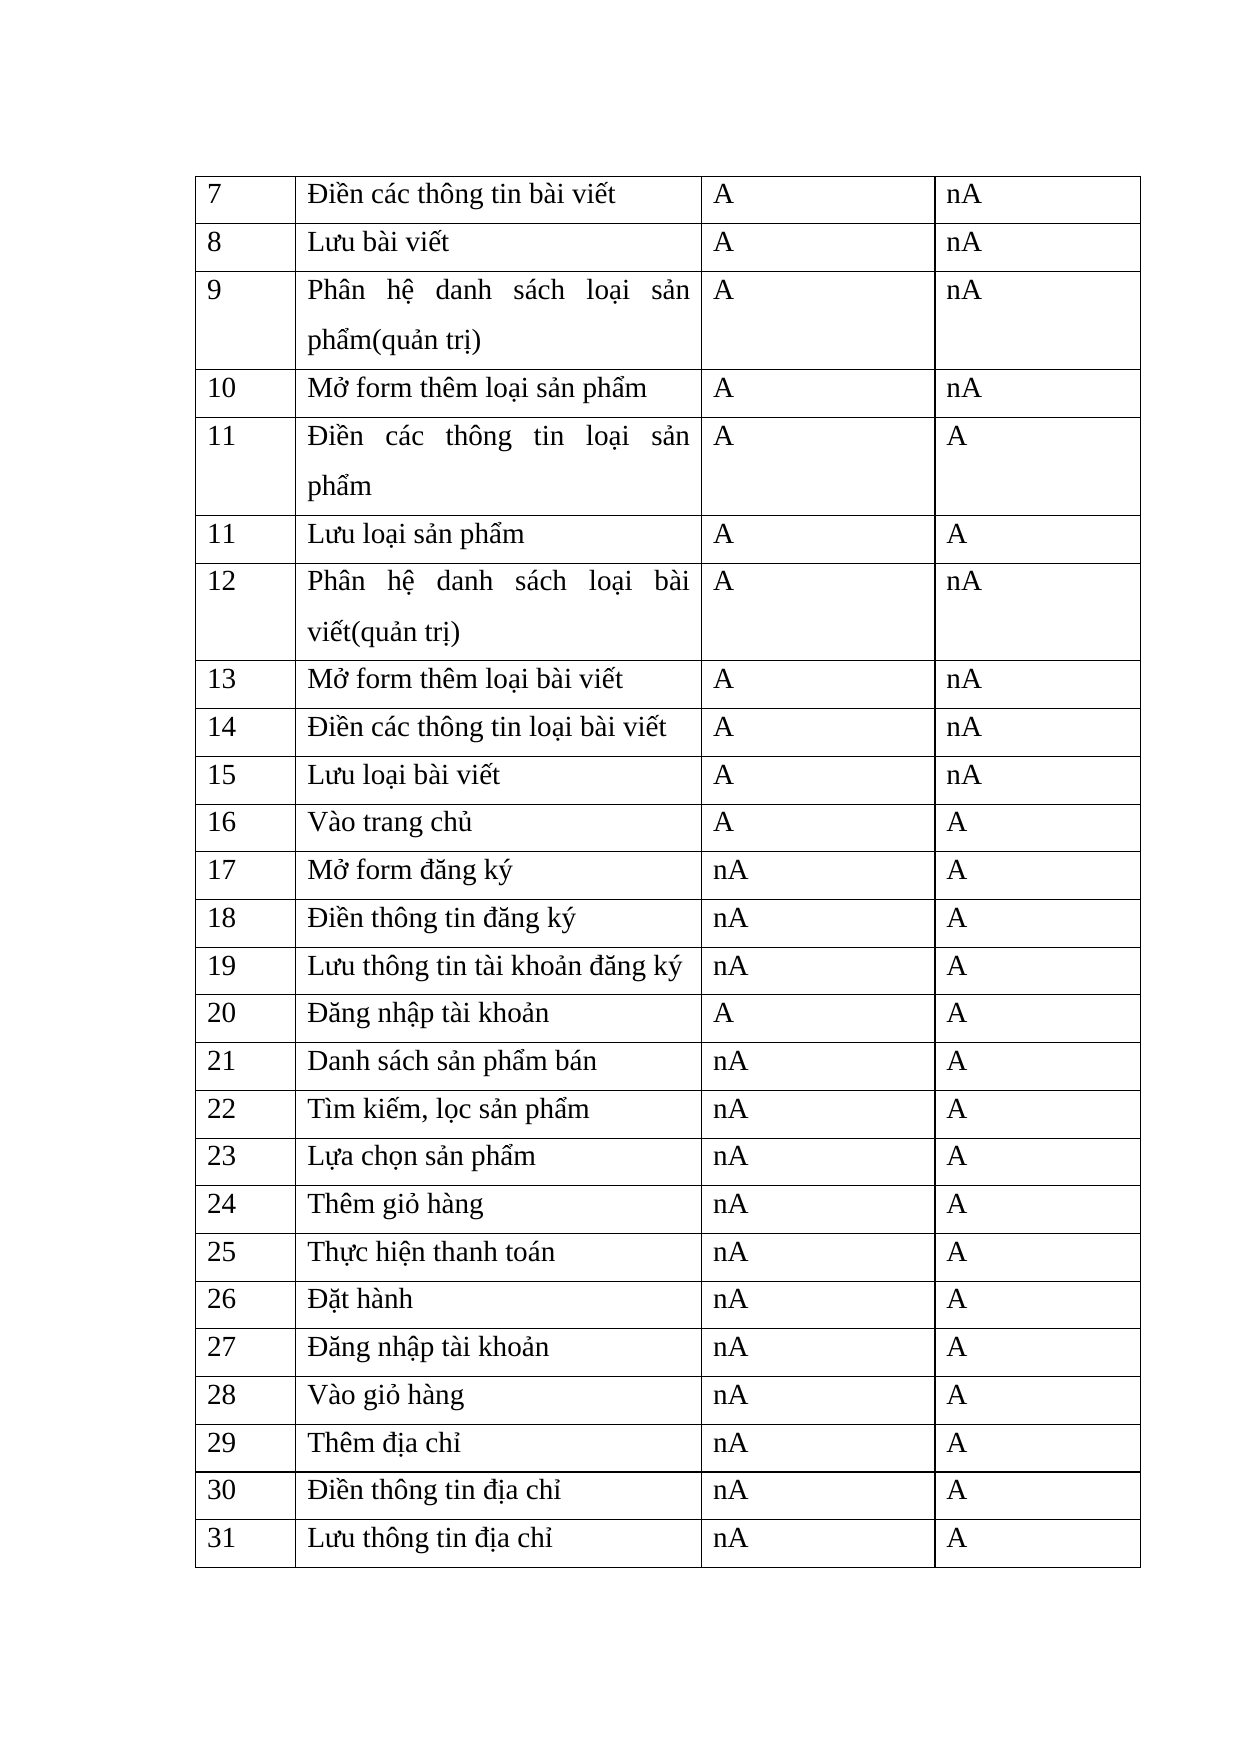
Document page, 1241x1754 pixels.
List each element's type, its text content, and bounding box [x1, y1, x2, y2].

table_cell nA [702, 1139, 934, 1185]
table_cell Mở form thêm loại bài viết [296, 661, 701, 708]
table_cell A [936, 852, 1140, 899]
table_cell A [936, 516, 1140, 562]
table_cell A [936, 1377, 1140, 1424]
table_cell A [702, 757, 934, 803]
table_cell Lưu loại bài viết [296, 757, 701, 803]
table_cell A [936, 948, 1140, 994]
table_cell Lựa chọn sản phẩm [296, 1139, 701, 1185]
table_cell nA [702, 1091, 934, 1137]
table_cell Điền thông tin đăng ký [296, 900, 701, 947]
table_cell Thực hiện thanh toán [296, 1234, 701, 1281]
table_cell nA [936, 709, 1140, 756]
table_cell A [702, 272, 934, 369]
table_cell A [936, 1234, 1140, 1281]
table_cell nA [936, 224, 1140, 271]
table_cell 13 [196, 661, 295, 708]
table_cell A [702, 370, 934, 417]
table_cell 18 [196, 900, 295, 947]
table_cell 10 [196, 370, 295, 417]
table_cell Phân hệ danh sách loại bài viết(quản trị) [296, 564, 701, 660]
table_cell A [702, 564, 934, 660]
table_cell nA [936, 564, 1140, 660]
table_cell nA [702, 1043, 934, 1090]
table_cell Điền các thông tin loại sản phẩm [296, 418, 701, 515]
table_cell A [702, 995, 934, 1042]
table_cell A [936, 1425, 1140, 1471]
table_cell 30 [196, 1473, 295, 1519]
table_cell A [936, 1091, 1140, 1137]
table_cell A [936, 1043, 1140, 1090]
table_cell A [936, 1329, 1140, 1376]
table_cell nA [702, 1377, 934, 1424]
table_cell nA [936, 177, 1140, 223]
table_cell Mở form thêm loại sản phẩm [296, 370, 701, 417]
table_cell nA [702, 1473, 934, 1519]
table_cell 11 [196, 516, 295, 562]
table_cell nA [702, 1282, 934, 1328]
table_cell Điền các thông tin loại bài viết [296, 709, 701, 756]
table_cell 14 [196, 709, 295, 756]
table_cell 21 [196, 1043, 295, 1090]
table_cell A [702, 224, 934, 271]
table_cell 29 [196, 1425, 295, 1471]
table_cell Danh sách sản phẩm bán [296, 1043, 701, 1090]
table_cell 20 [196, 995, 295, 1042]
table_cell 16 [196, 805, 295, 851]
table_cell A [936, 418, 1140, 515]
table_cell A [936, 995, 1140, 1042]
table_cell Đặt hành [296, 1282, 701, 1328]
table_cell 7 [196, 177, 295, 223]
table_cell 28 [196, 1377, 295, 1424]
table_cell Lưu loại sản phẩm [296, 516, 701, 562]
table_cell 24 [196, 1186, 295, 1233]
table_cell A [702, 516, 934, 562]
table_cell Vào giỏ hàng [296, 1377, 701, 1424]
table_cell 11 [196, 418, 295, 515]
table_cell Lưu thông tin tài khoản đăng ký [296, 948, 701, 994]
table_cell 17 [196, 852, 295, 899]
table_cell nA [936, 661, 1140, 708]
table_cell nA [702, 1425, 934, 1471]
table_cell 23 [196, 1139, 295, 1185]
table_cell 27 [196, 1329, 295, 1376]
table_cell Đăng nhập tài khoản [296, 995, 701, 1042]
table_cell 19 [196, 948, 295, 994]
table_cell A [702, 805, 934, 851]
table_cell nA [936, 370, 1140, 417]
table_cell Thêm giỏ hàng [296, 1186, 701, 1233]
table_cell nA [702, 1234, 934, 1281]
table_cell nA [702, 1329, 934, 1376]
table_cell Đăng nhập tài khoản [296, 1329, 701, 1376]
table_cell A [702, 661, 934, 708]
table_cell Vào trang chủ [296, 805, 701, 851]
table_cell nA [936, 757, 1140, 803]
table_cell 15 [196, 757, 295, 803]
table_cell 22 [196, 1091, 295, 1137]
table_cell nA [702, 948, 934, 994]
table_cell A [702, 418, 934, 515]
table_cell 9 [196, 272, 295, 369]
table_cell A [702, 177, 934, 223]
table_cell 25 [196, 1234, 295, 1281]
table_cell 8 [196, 224, 295, 271]
table_cell A [936, 805, 1140, 851]
table_cell 12 [196, 564, 295, 660]
table_cell A [936, 1520, 1140, 1567]
table_cell A [936, 1186, 1140, 1233]
table_cell 31 [196, 1520, 295, 1567]
table_cell A [702, 709, 934, 756]
table_cell Thêm địa chỉ [296, 1425, 701, 1471]
table_cell nA [936, 272, 1140, 369]
table_cell nA [702, 900, 934, 947]
table_cell Tìm kiếm, lọc sản phẩm [296, 1091, 701, 1137]
table_cell A [936, 1282, 1140, 1328]
table_cell Phân hệ danh sách loại sản phẩm(quản trị) [296, 272, 701, 369]
table_cell Mở form đăng ký [296, 852, 701, 899]
table_cell Điền thông tin địa chỉ [296, 1473, 701, 1519]
table_cell nA [702, 1520, 934, 1567]
table_cell Lưu bài viết [296, 224, 701, 271]
table_cell A [936, 900, 1140, 947]
table_cell A [936, 1139, 1140, 1185]
table_cell nA [702, 1186, 934, 1233]
table_cell nA [702, 852, 934, 899]
table_cell Lưu thông tin địa chỉ [296, 1520, 701, 1567]
table_cell A [936, 1473, 1140, 1519]
table_cell Điền các thông tin bài viết [296, 177, 701, 223]
table_cell 26 [196, 1282, 295, 1328]
